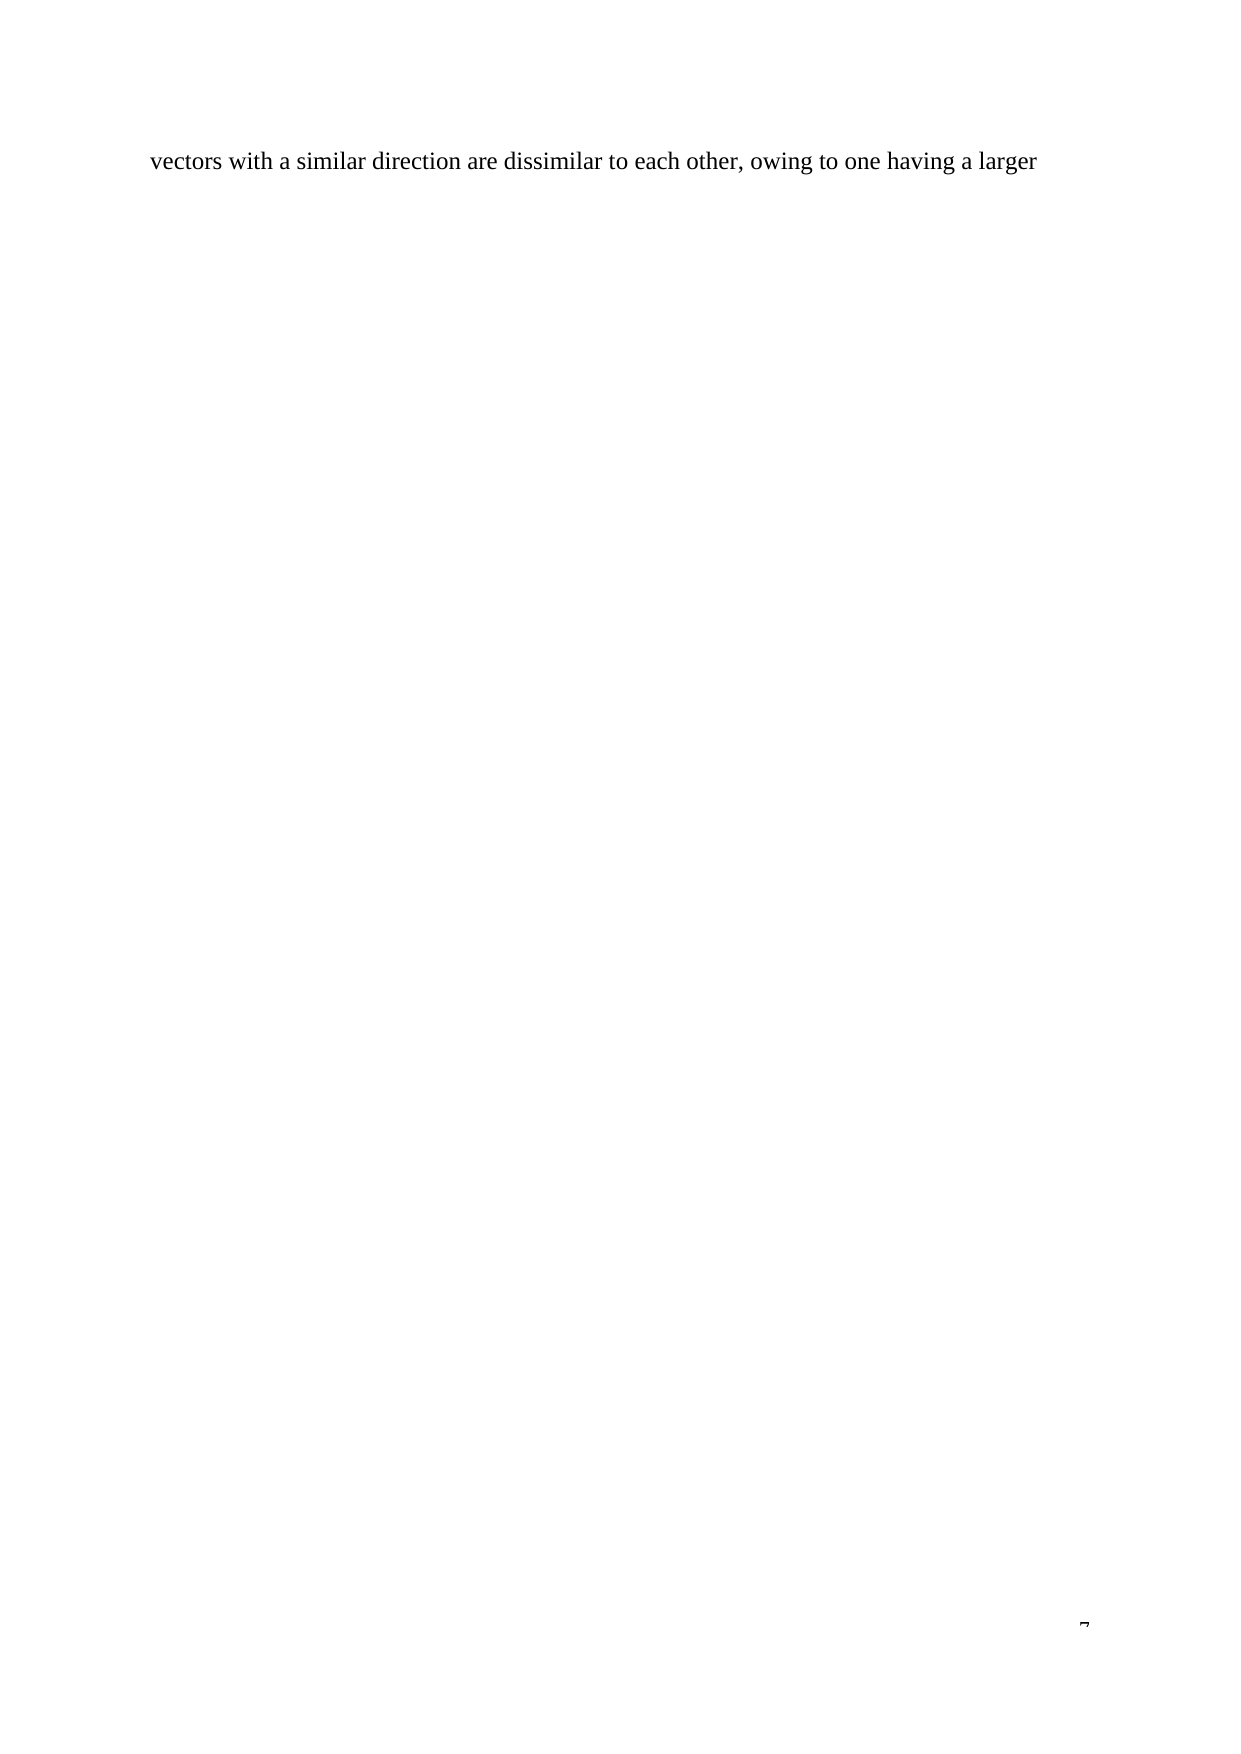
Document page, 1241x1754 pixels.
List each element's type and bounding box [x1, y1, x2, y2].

text [150, 146, 1092, 174]
